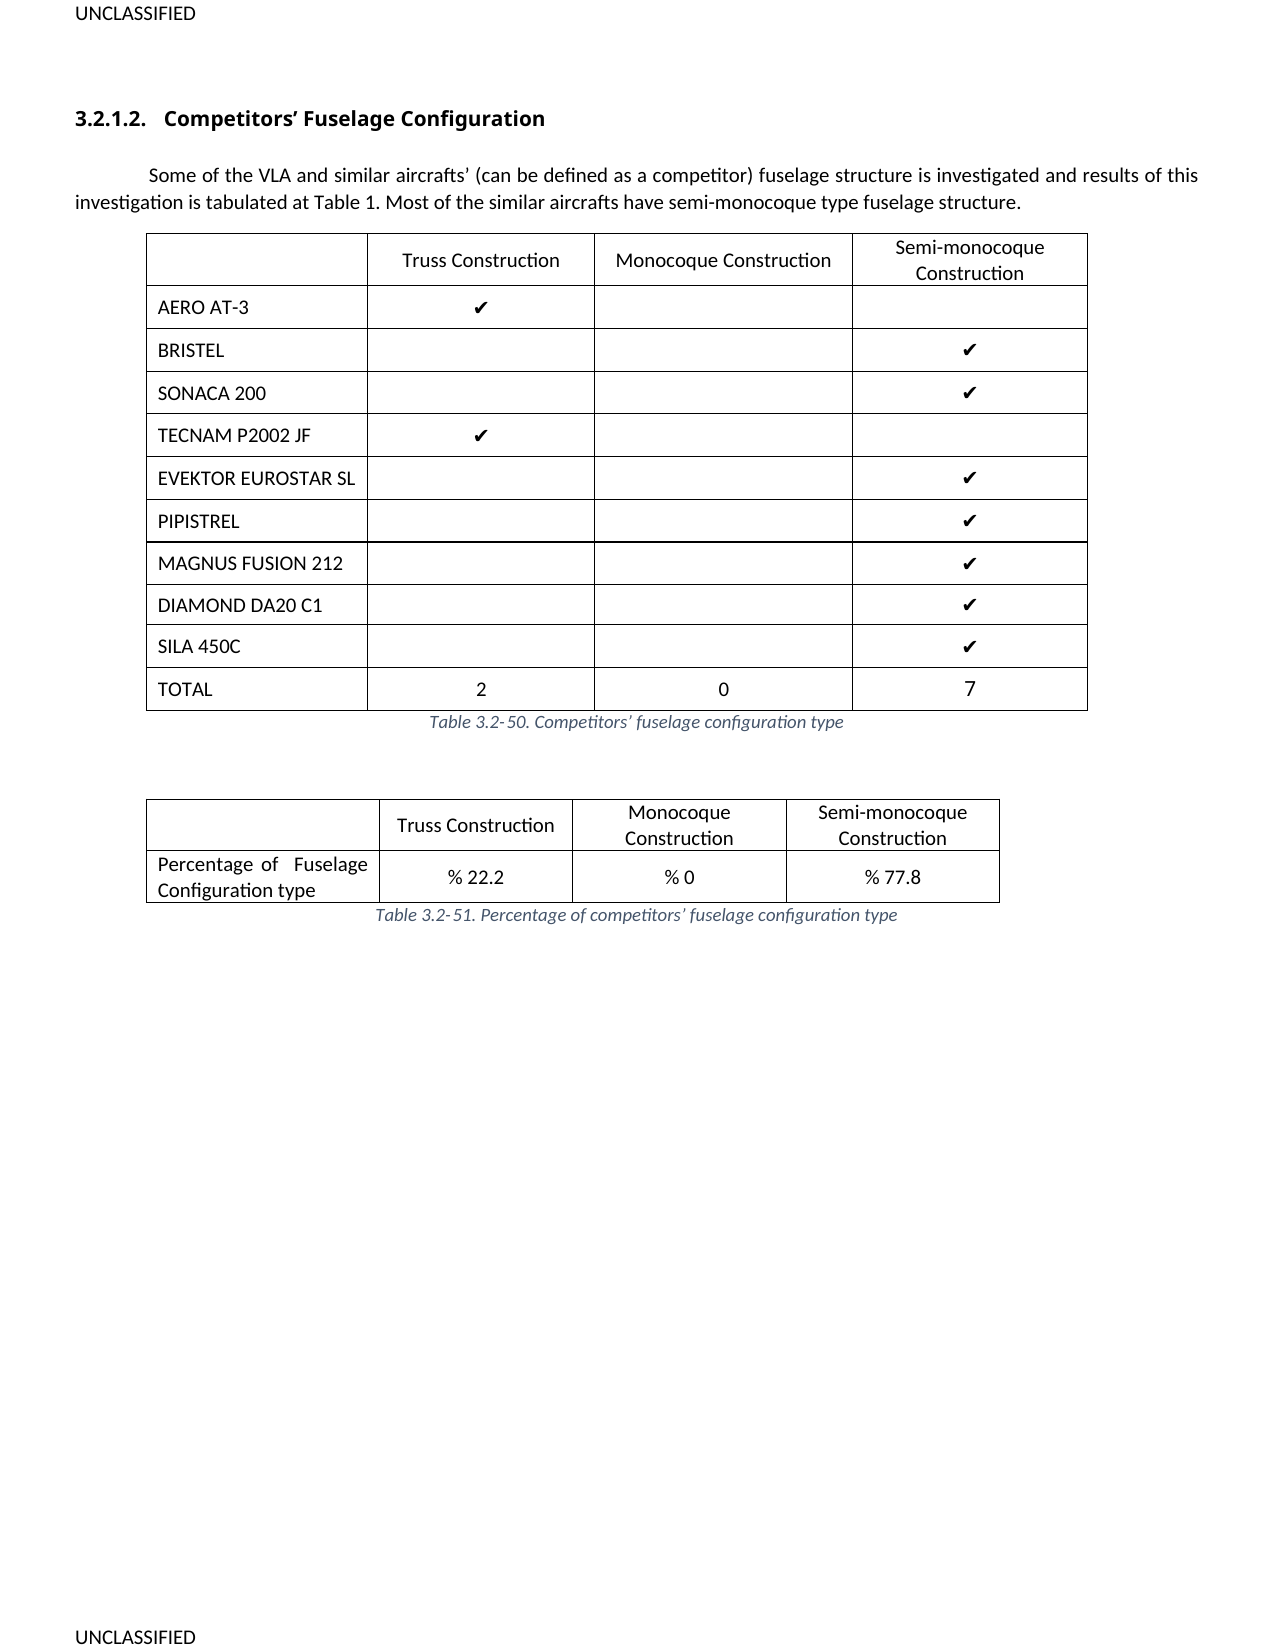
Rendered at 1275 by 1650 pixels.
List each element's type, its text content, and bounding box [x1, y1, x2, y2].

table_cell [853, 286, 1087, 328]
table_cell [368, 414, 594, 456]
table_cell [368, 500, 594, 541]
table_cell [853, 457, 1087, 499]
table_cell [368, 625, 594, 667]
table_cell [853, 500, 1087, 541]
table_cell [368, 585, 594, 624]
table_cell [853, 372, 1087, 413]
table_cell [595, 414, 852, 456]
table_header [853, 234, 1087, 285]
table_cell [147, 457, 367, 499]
subtitle Competitors’ Fuselage Configuration [75, 104, 1200, 133]
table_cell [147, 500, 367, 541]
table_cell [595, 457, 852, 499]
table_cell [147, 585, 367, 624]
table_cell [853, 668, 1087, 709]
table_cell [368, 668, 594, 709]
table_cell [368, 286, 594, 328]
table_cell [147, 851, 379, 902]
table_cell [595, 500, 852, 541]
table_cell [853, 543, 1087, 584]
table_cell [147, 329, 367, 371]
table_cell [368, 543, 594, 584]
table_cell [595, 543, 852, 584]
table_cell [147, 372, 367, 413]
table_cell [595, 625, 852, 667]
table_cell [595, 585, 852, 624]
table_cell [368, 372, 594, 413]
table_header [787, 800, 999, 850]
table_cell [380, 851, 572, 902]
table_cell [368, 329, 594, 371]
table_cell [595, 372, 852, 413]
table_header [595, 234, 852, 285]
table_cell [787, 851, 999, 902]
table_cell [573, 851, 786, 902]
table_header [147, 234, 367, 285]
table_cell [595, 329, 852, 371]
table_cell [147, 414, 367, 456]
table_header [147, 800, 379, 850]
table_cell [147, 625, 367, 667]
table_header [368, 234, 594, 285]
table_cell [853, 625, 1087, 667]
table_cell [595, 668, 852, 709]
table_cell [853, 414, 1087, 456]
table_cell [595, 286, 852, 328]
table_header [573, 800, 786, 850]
text Some of the VLA and similar aircrafts’ (can be defined as a competitor) fuselage structure is investigated and results of this investigation is tabulated at Table 1. Most of the similar aircrafts have semi-monocoque type fuselage structure. [75, 162, 1200, 214]
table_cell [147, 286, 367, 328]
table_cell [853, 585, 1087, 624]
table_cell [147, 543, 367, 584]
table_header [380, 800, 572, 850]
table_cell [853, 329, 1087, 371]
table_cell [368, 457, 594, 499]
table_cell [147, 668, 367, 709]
